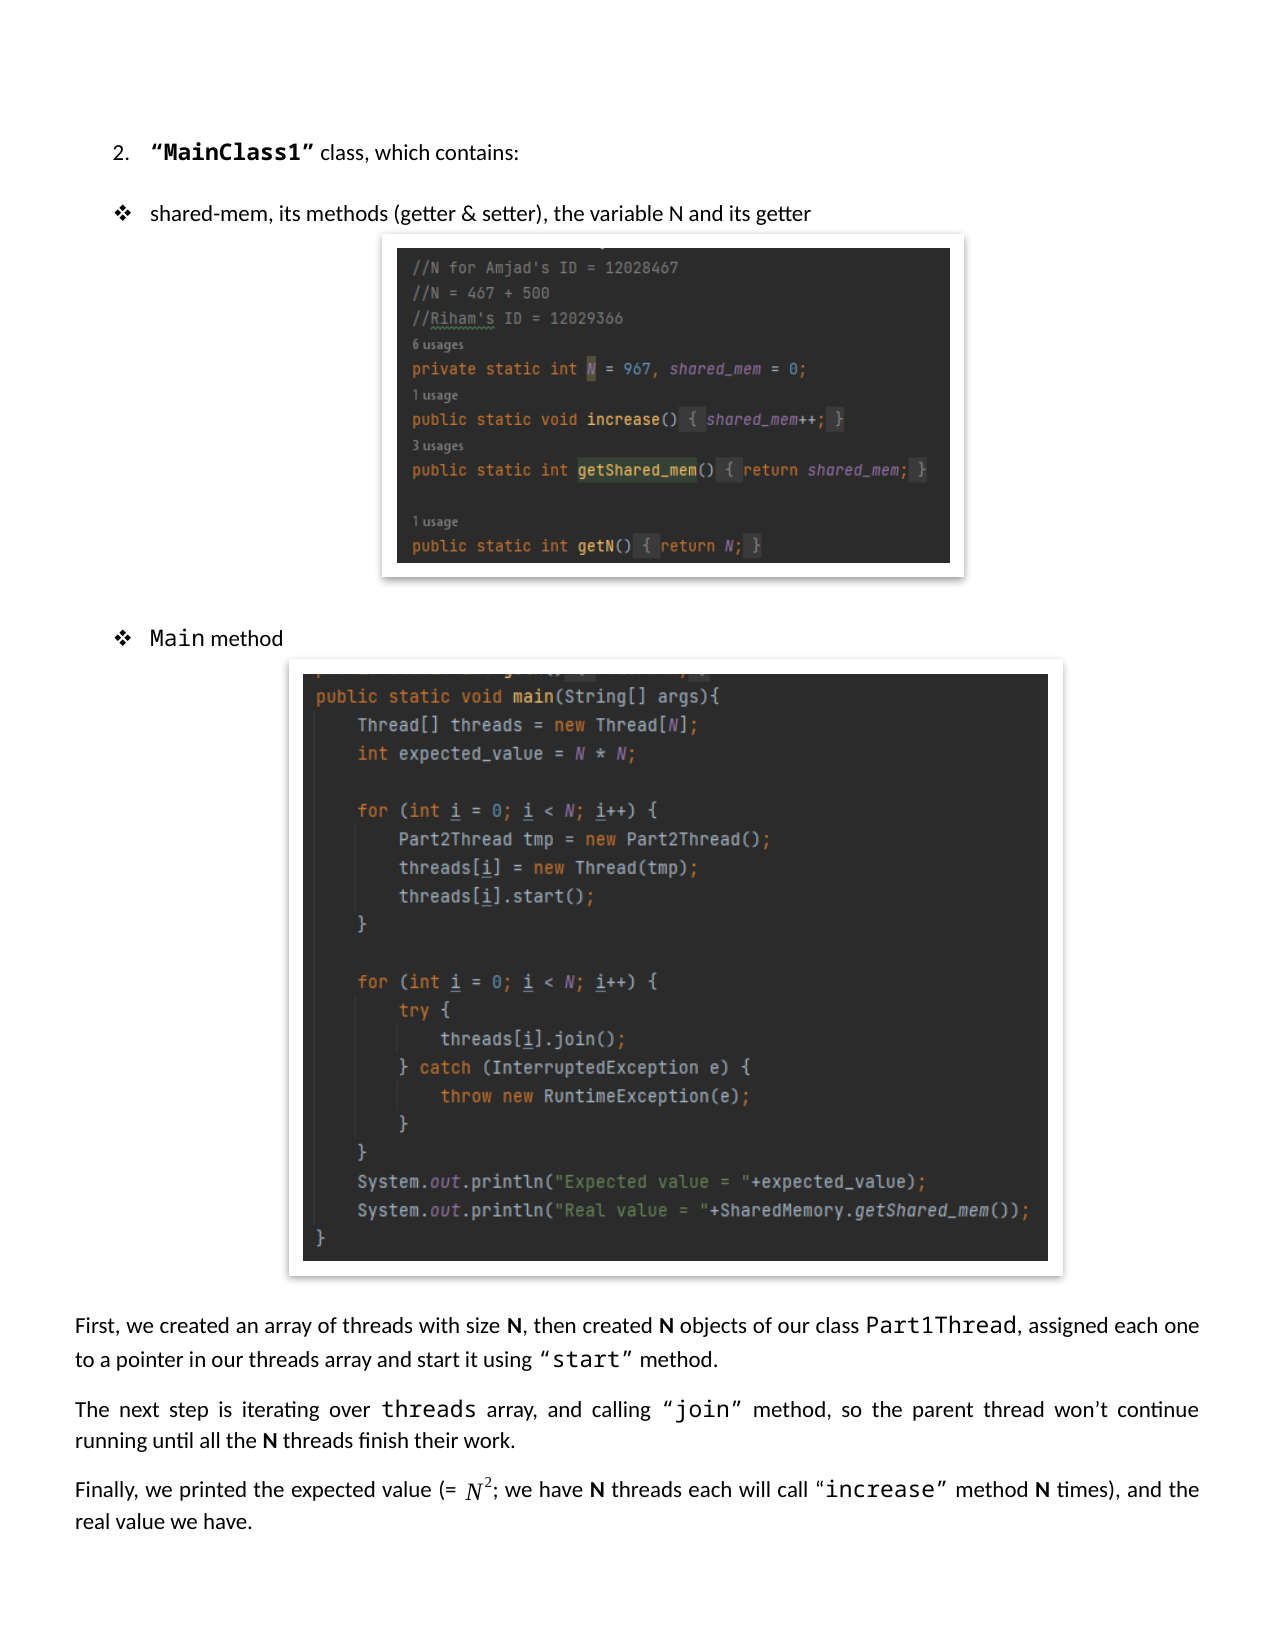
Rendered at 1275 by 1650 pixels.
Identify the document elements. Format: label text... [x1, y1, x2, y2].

list shared-mem, its methods (getter & setter), the variable N and its getter [112, 199, 1200, 227]
text The next step is iterating over threads array, and calling “join” method, so the parent thread won’t continue running until all the N threads finish their work. [75, 1393, 1200, 1454]
list “MainClass1” class, which contains: [112, 135, 1200, 167]
text First, we created an array of threads with size N, then created N objects of our class Part1Thread, assigned each one to a pointer in our threads array and start it using “start” method. [75, 1309, 1200, 1374]
text Finally, we printed the expected value (= ; we have N threads each will call “increase” method N times), and the real value we have. [75, 1473, 1200, 1535]
picture [397, 248, 950, 563]
picture [303, 674, 1048, 1261]
list Main method [112, 622, 1200, 653]
